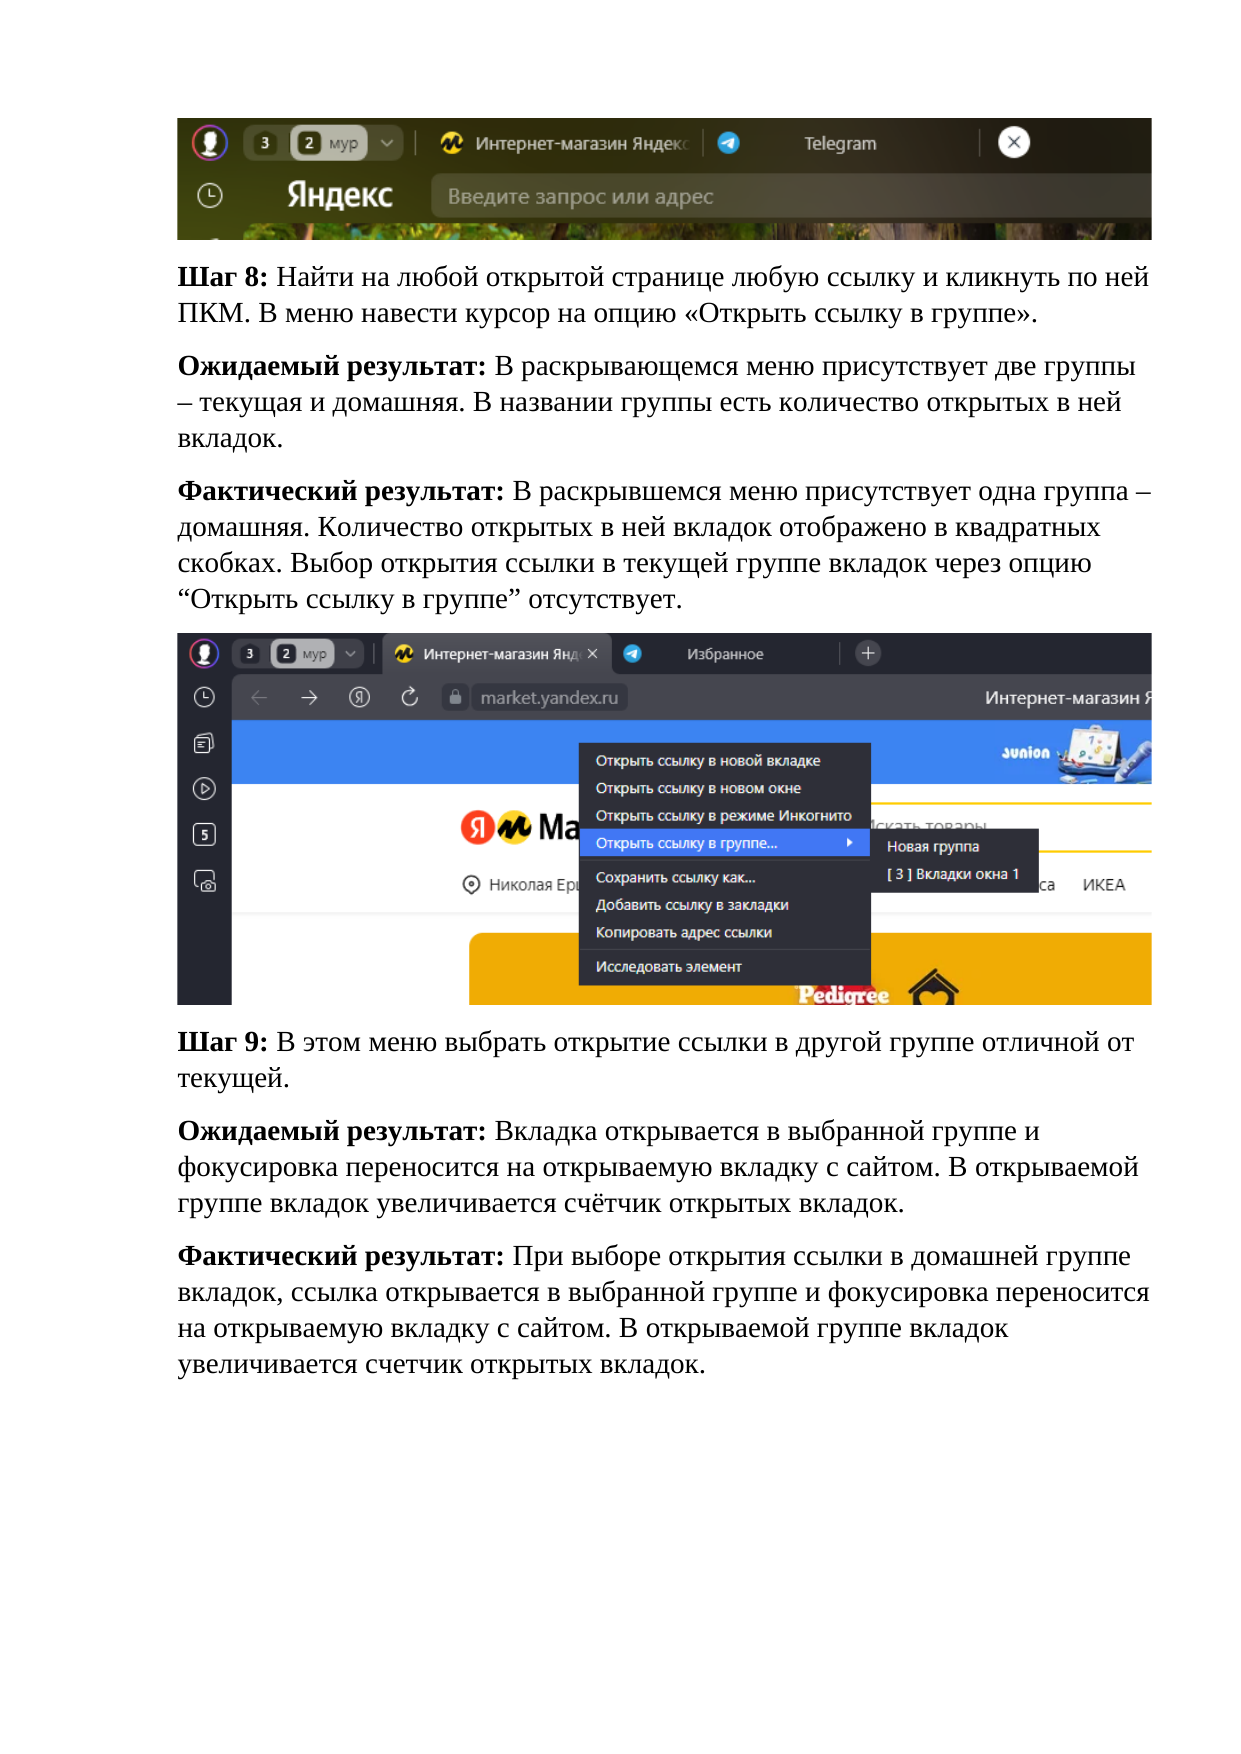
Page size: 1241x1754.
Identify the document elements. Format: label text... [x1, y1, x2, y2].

text Ожидаемый результат: В раскрывающемся меню присутствует две группы – текущая и домашняя. В названии группы есть количество открытых в ней вкладок. [177, 348, 1152, 453]
picture [177, 118, 1152, 240]
picture [177, 633, 1152, 1005]
text Шаг 8: Найти на любой открытой странице любую ссылку и кликнуть по ней ПКМ. В меню навести курсор на опцию «Открыть ссылку в группе». [177, 259, 1152, 328]
text Фактический результат: В раскрывшемся меню присутствует одна группа – домашняя. Количество открытых в ней вкладок отображено в квадратных скобках. Выбор открытия ссылки в текущей группе вкладок через опцию “Открыть ссылку в группе” отсутствует. [177, 473, 1152, 615]
text Фактический результат: При выборе открытия ссылки в домашней группе вкладок, ссылка открывается в выбранной группе и фокусировка переносится на открываемую вкладку с сайтом. В открываемой группе вкладок увеличивается счетчик открытых вкладок. [177, 1238, 1152, 1380]
text Ожидаемый результат: Вкладка открывается в выбранной группе и фокусировка переносится на открываемую вкладку с сайтом. В открываемой группе вкладок увеличивается счётчик открытых вкладок. [177, 1113, 1152, 1218]
text Шаг 9: В этом меню выбрать открытие ссылки в другой группе отличной от текущей. [177, 1024, 1152, 1093]
